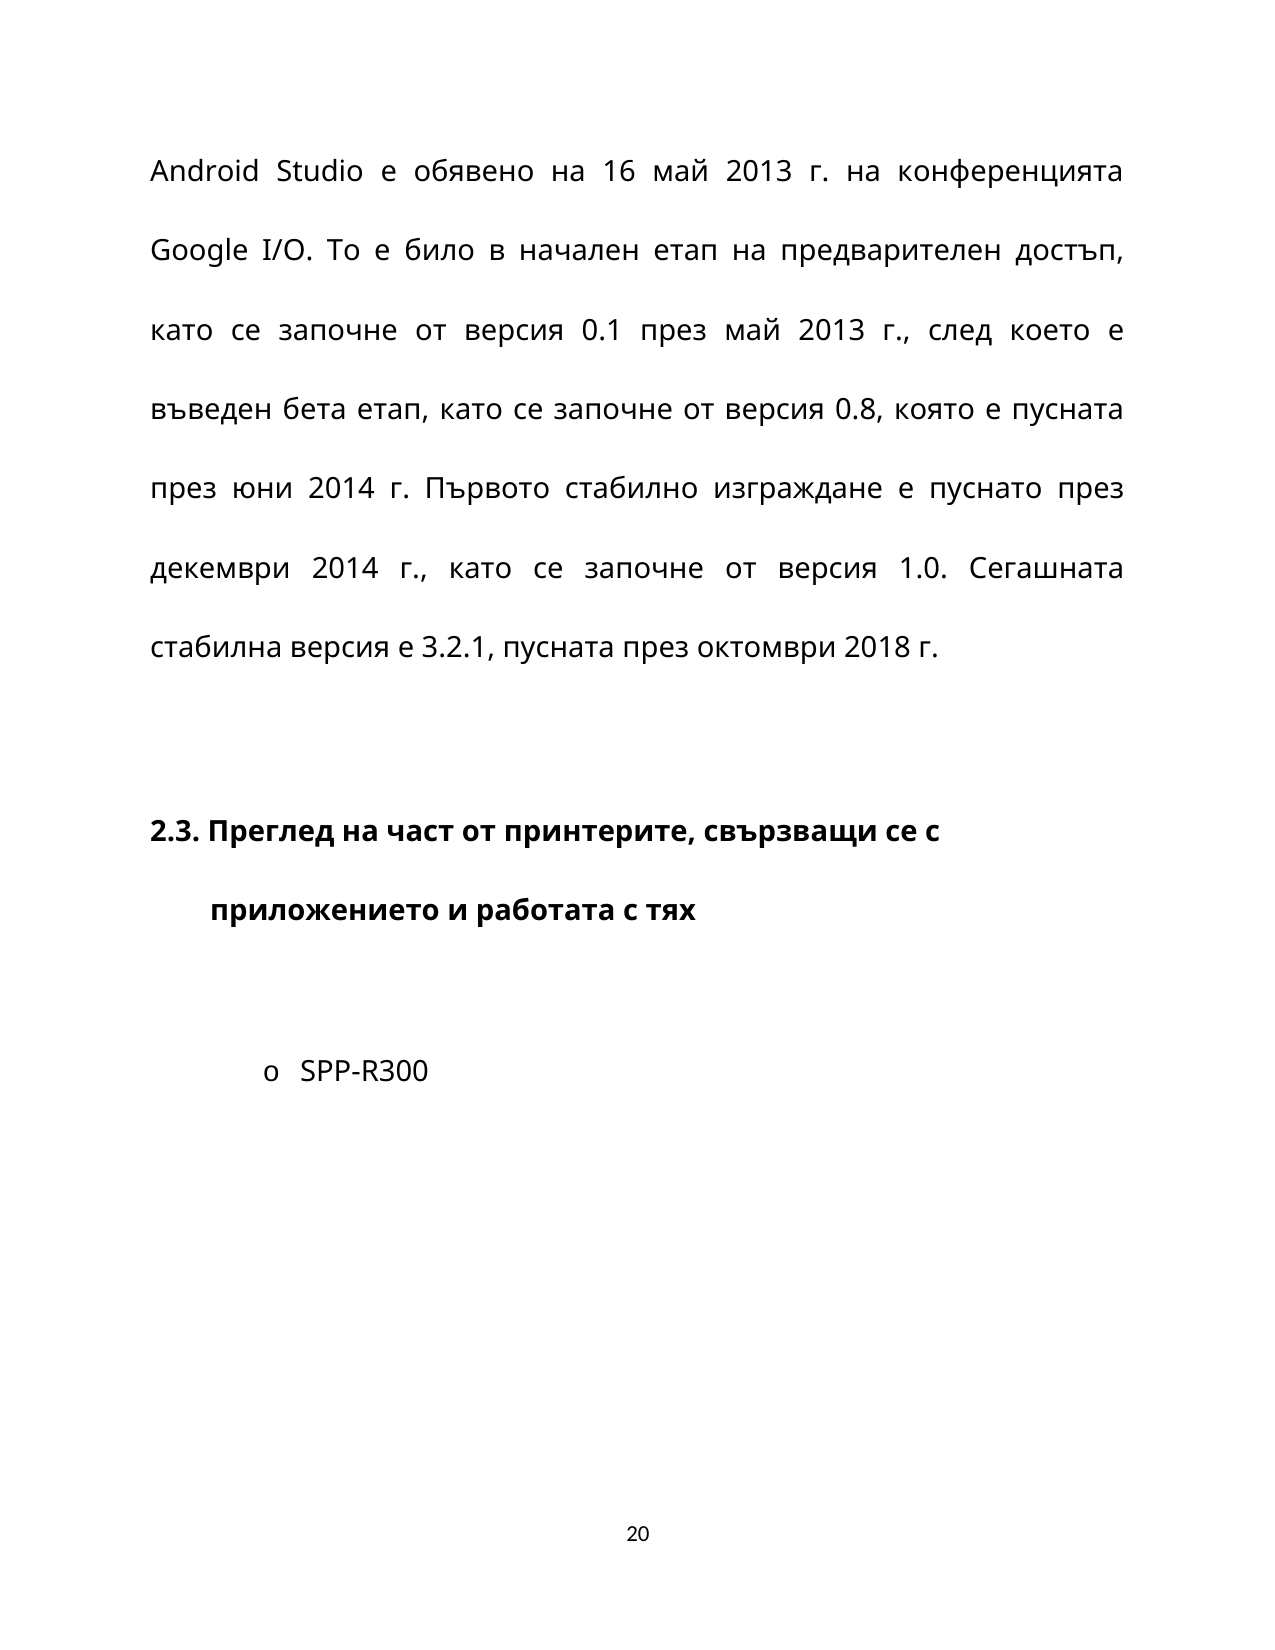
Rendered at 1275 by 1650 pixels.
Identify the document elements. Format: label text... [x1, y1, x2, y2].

list SPP-R300 [262, 1050, 1125, 1090]
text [150, 150, 1125, 666]
subtitle 2.3. Преглед на част от принтерите, свързващи се с приложението и работата с тях [150, 810, 1125, 929]
